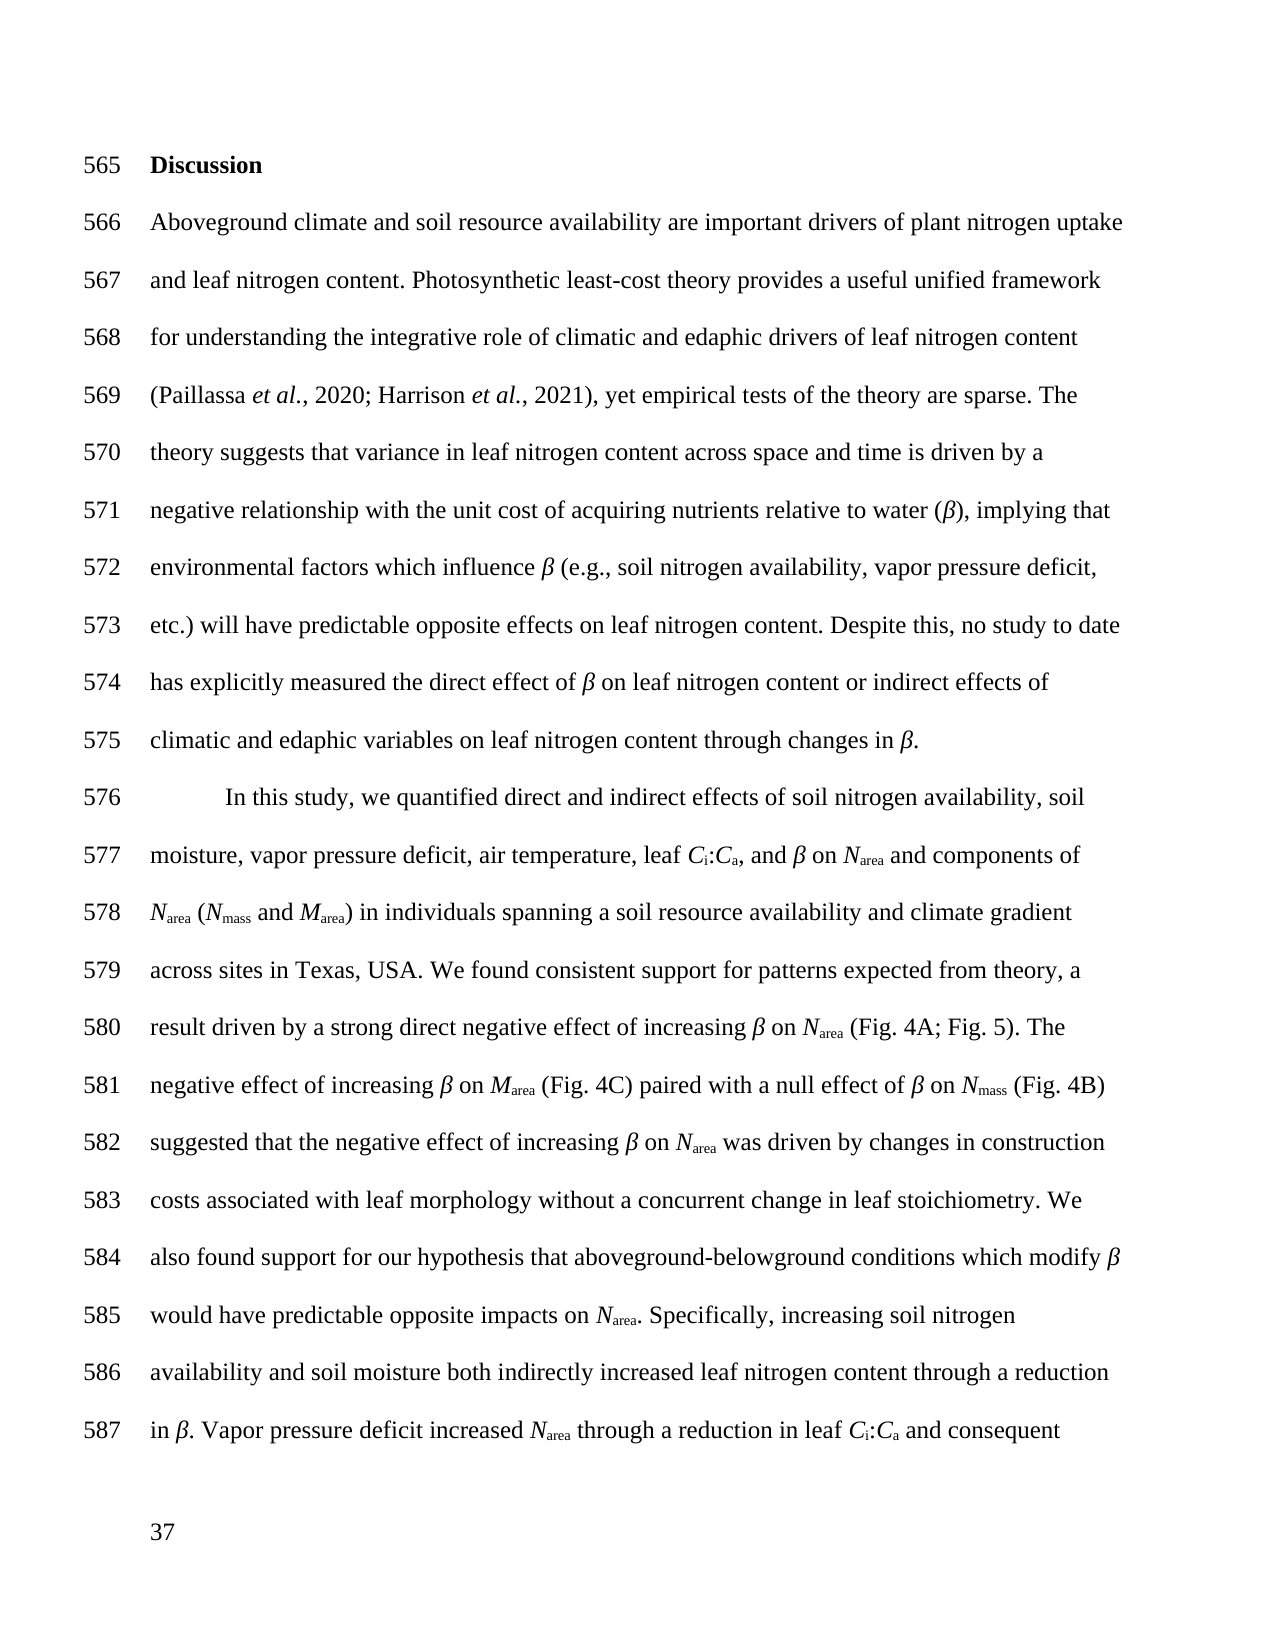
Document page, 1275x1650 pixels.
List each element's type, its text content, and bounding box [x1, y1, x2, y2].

text Discussion [150, 150, 1125, 179]
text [150, 782, 1125, 1444]
text Aboveground climate and soil resource availability are important drivers of plant nitrogen uptake and leaf nitrogen content. Photosynthetic least-cost theory provides a useful unified framework for understanding the integrative role of climatic and edaphic drivers of leaf nitrogen content (Paillassa et al., 2020; Harrison et al., 2021), yet empirical tests of the theory are sparse. The theory suggests that variance in leaf nitrogen content across space and time is driven by a negative relationship with the unit cost of acquiring nutrients relative to water (β), implying that environmental factors which influence β (e.g., soil nitrogen availability, vapor pressure deficit, etc.) will have predictable opposite effects on leaf nitrogen content. Despite this, no study to date has explicitly measured the direct effect of β on leaf nitrogen content or indirect effects of climatic and edaphic variables on leaf nitrogen content through changes in β. [150, 207, 1125, 754]
